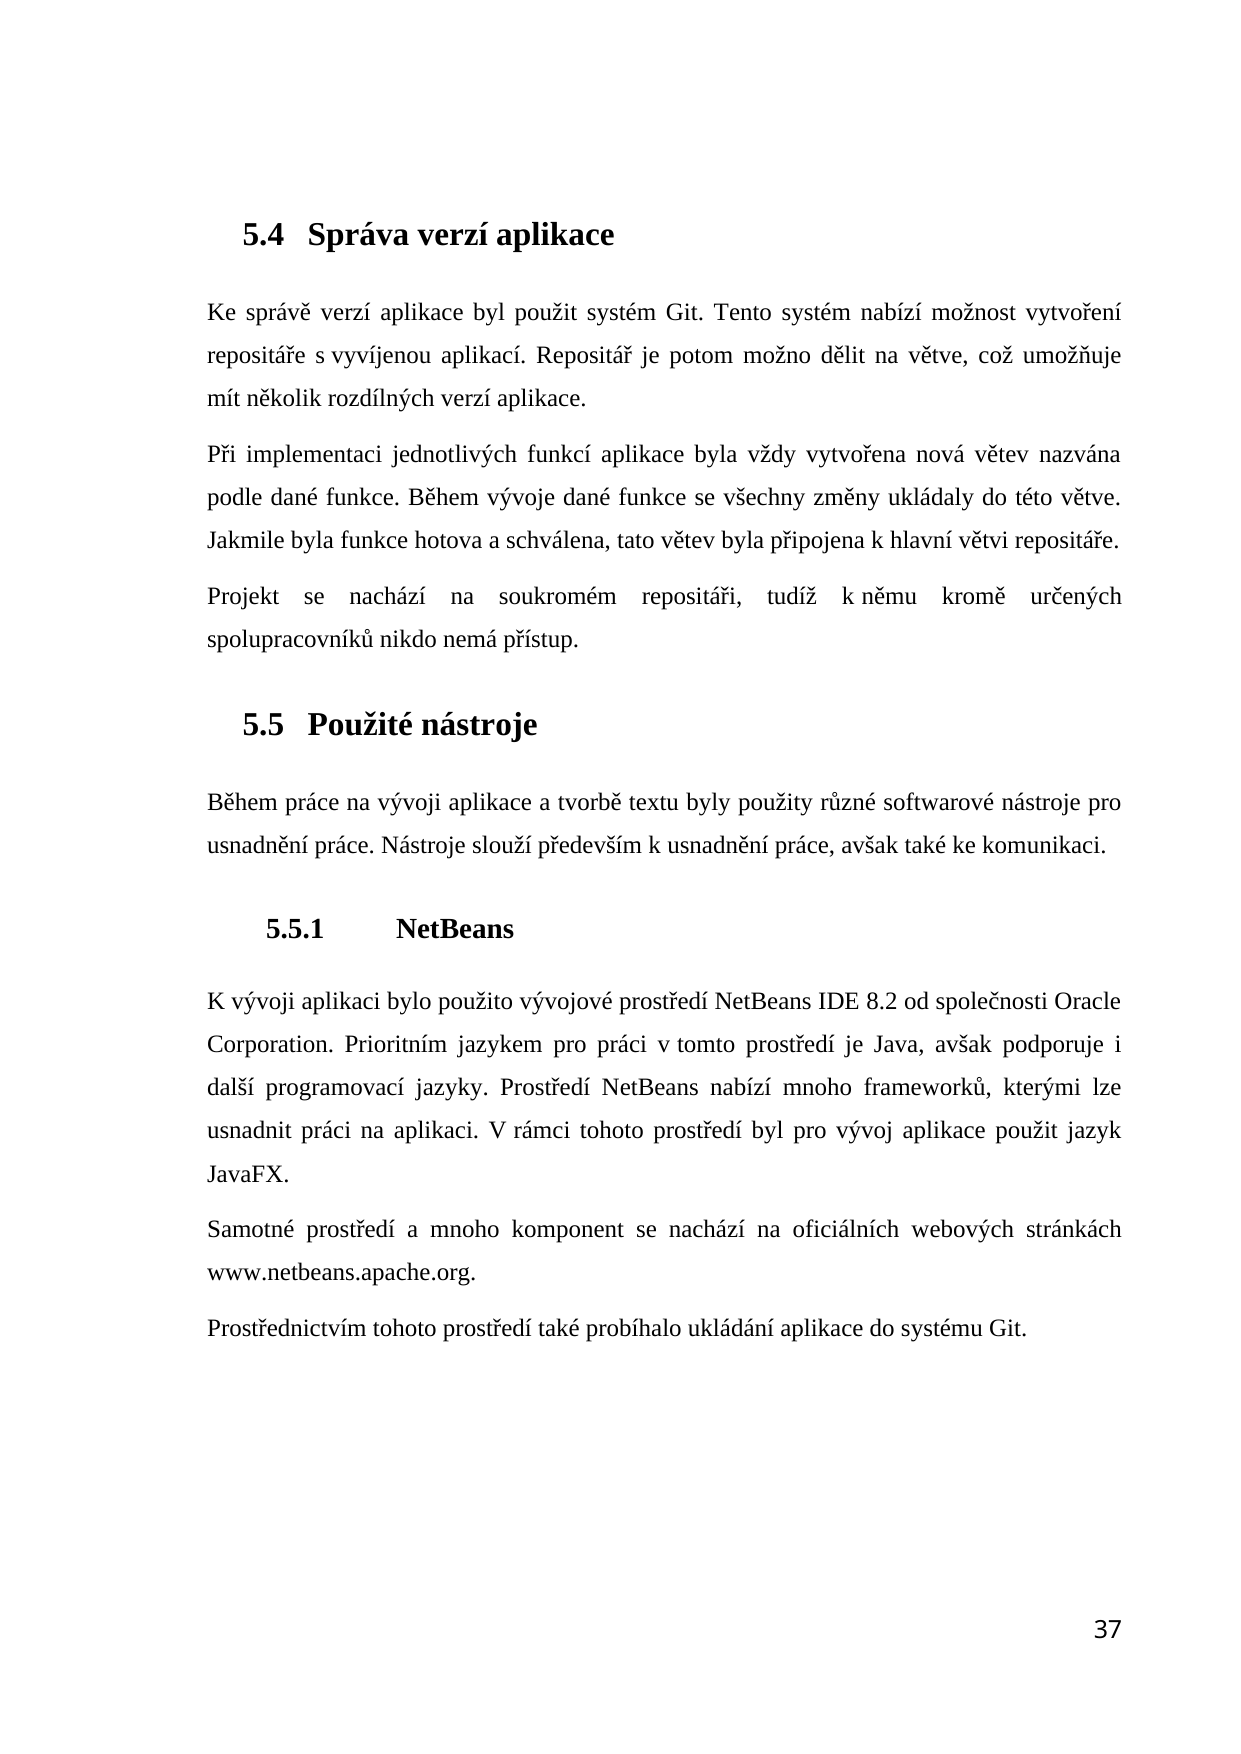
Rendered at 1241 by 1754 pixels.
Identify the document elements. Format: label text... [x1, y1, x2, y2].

text Samotné prostředí a mnoho komponent se nachází na oficiálních webových stránkách www.netbeans.apache.org. [207, 1214, 1122, 1286]
text K vývoji aplikaci bylo použito vývojové prostředí NetBeans IDE 8.2 od společnosti Oracle Corporation. Prioritním jazykem pro práci v tomto prostředí je Java, avšak podporuje i další programovací jazyky. Prostředí NetBeans nabízí mnoho frameworků, kterými lze usnadnit práci na aplikaci. V rámci tohoto prostředí byl pro vývoj aplikace použit jazyk JavaFX. [207, 986, 1122, 1187]
text Při implementaci jednotlivých funkcí aplikace byla vždy vytvořena nová větev nazvána podle dané funkce. Během vývoje dané funkce se všechny změny ukládaly do této větve. Jakmile byla funkce hotova a schválena, tato větev byla připojena k hlavní větvi repositáře. [207, 439, 1122, 554]
text Prostřednictvím tohoto prostředí také probíhalo ukládání aplikace do systému Git. [207, 1313, 1122, 1342]
text Použité nástroje [242, 705, 1122, 743]
text Správa verzí aplikace [242, 215, 1122, 253]
text Ke správě verzí aplikace byl použit systém Git. Tento systém nabízí možnost vytvoření repositáře s vyvíjenou aplikací. Repositář je potom možno dělit na větve, což umožňuje mít několik rozdílných verzí aplikace. [207, 297, 1122, 412]
text Během práce na vývoji aplikace a tvorbě textu byly použity různé softwarové nástroje pro usnadnění práce. Nástroje slouží především k usnadnění práce, avšak také ke komunikaci. [207, 787, 1122, 859]
text NetBeans [266, 911, 1122, 944]
text Projekt se nachází na soukromém repositáři, tudíž k němu kromě určených spolupracovníků nikdo nemá přístup. [207, 581, 1122, 653]
